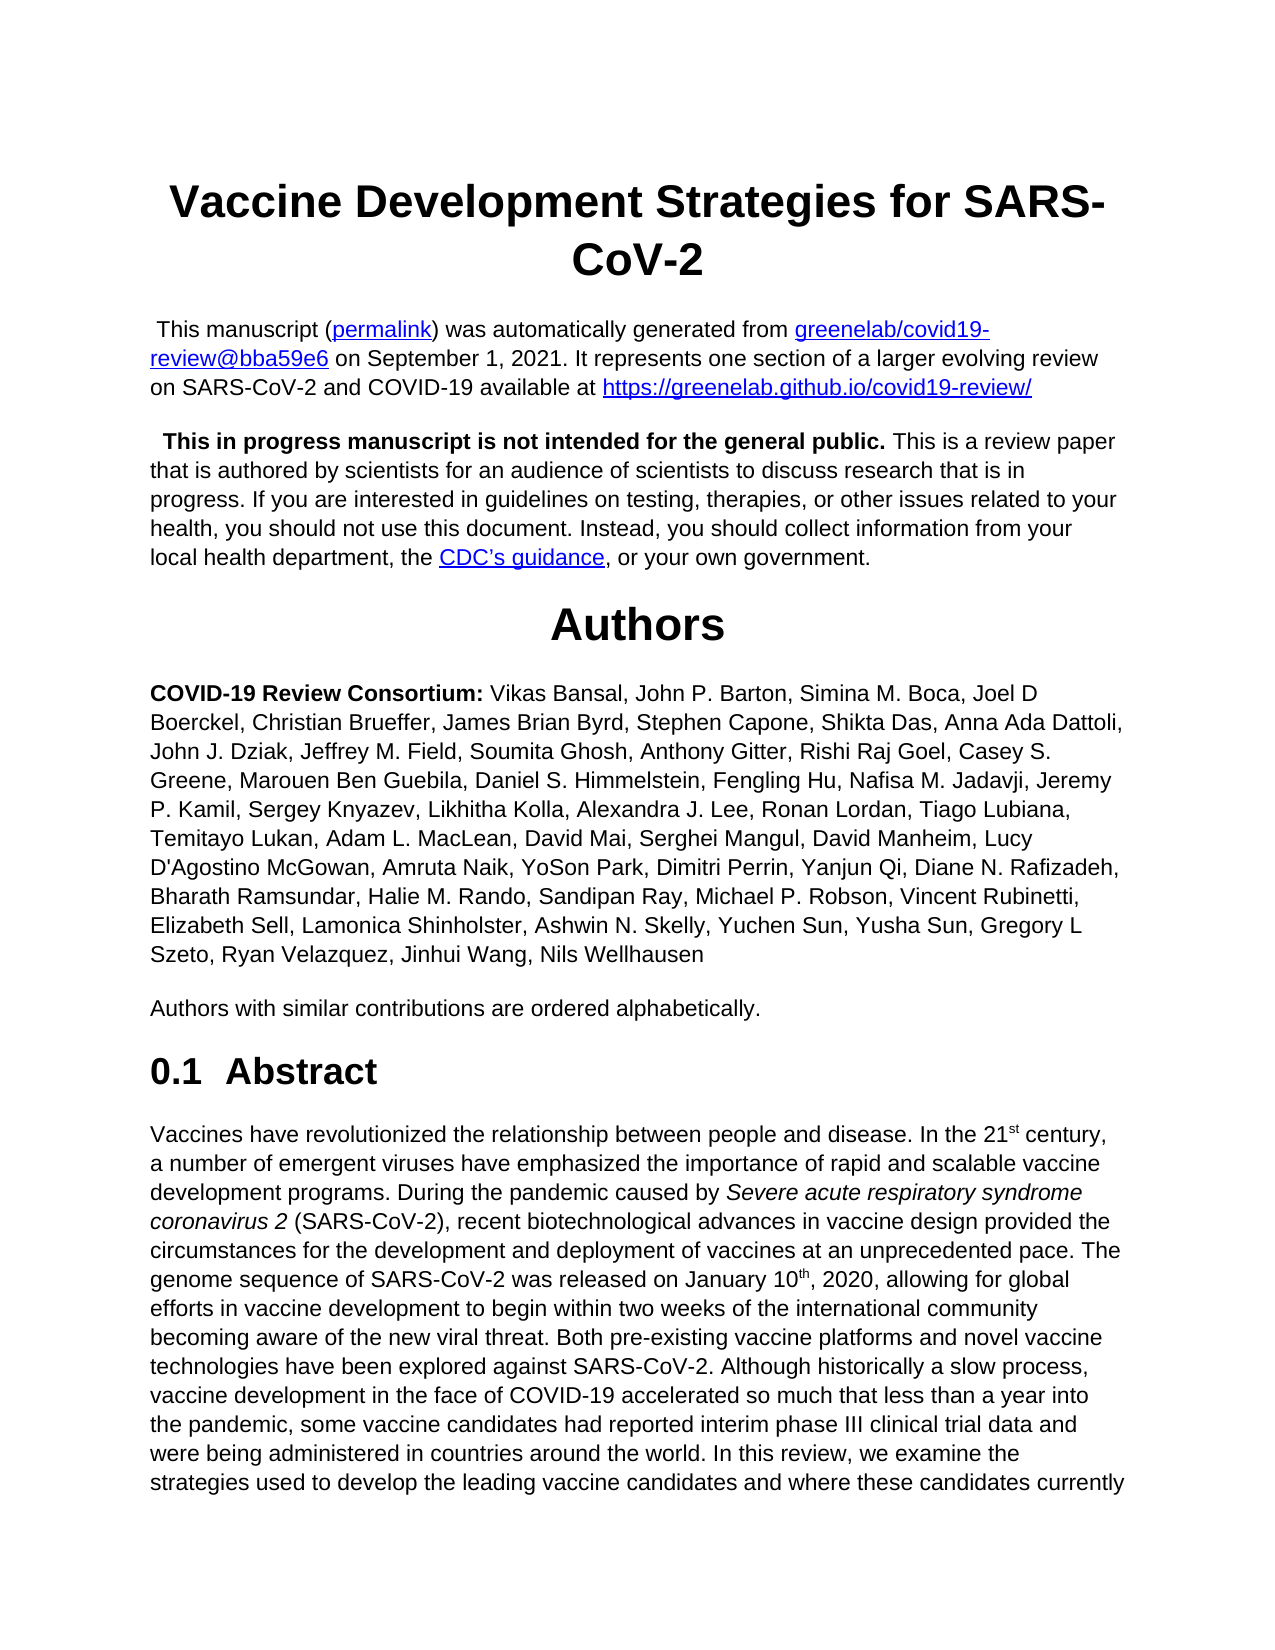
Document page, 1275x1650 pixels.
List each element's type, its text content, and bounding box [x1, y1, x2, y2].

text This manuscript (permalink) was automatically generated from greenelab/covid19-review@bba59e6 on September 1, 2021. It represents one section of a larger evolving review on SARS-CoV-2 and COVID-19 available at https://greenelab.github.io/covid19-review/ [150, 316, 1125, 400]
title Vaccine Development Strategies for SARS-CoV-2 [150, 175, 1125, 286]
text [150, 1121, 1125, 1495]
text COVID-19 Review Consortium: Vikas Bansal, John P. Barton, Simina M. Boca, Joel D Boerckel, Christian Brueffer, James Brian Byrd, Stephen Capone, Shikta Das, Anna Ada Dattoli, John J. Dziak, Jeffrey M. Field, Soumita Ghosh, Anthony Gitter, Rishi Raj Goel, Casey S. Greene, Marouen Ben Guebila, Daniel S. Himmelstein, Fengling Hu, Nafisa M. Jadavji, Jeremy P. Kamil, Sergey Knyazev, Likhitha Kolla, Alexandra J. Lee, Ronan Lordan, Tiago Lubiana, Temitayo Lukan, Adam L. MacLean, David Mai, Serghei Mangul, David Manheim, Lucy D'Agostino McGowan, Amruta Naik, YoSon Park, Dimitri Perrin, Yanjun Qi, Diane N. Rafizadeh, Bharath Ramsundar, Halie M. Rando, Sandipan Ray, Michael P. Robson, Vincent Rubinetti, Elizabeth Sell, Lamonica Shinholster, Ashwin N. Skelly, Yuchen Sun, Yusha Sun, Gregory L Szeto, Ryan Velazquez, Jinhui Wang, Nils Wellhausen [150, 680, 1125, 967]
text Authors with similar contributions are ordered alphabetically. [150, 995, 1125, 1021]
text This in progress manuscript is not intended for the general public. This is a review paper that is authored by scientists for an audience of scientists to discuss research that is in progress. If you are interested in guidelines on testing, therapies, or other issues related to your health, you should not use this document. Instead, you should collect information from your local health department, the CDC’s guidance, or your own government. [150, 428, 1125, 570]
subtitle Authors [150, 597, 1125, 650]
subtitle 0.1 Abstract [150, 1049, 1125, 1092]
